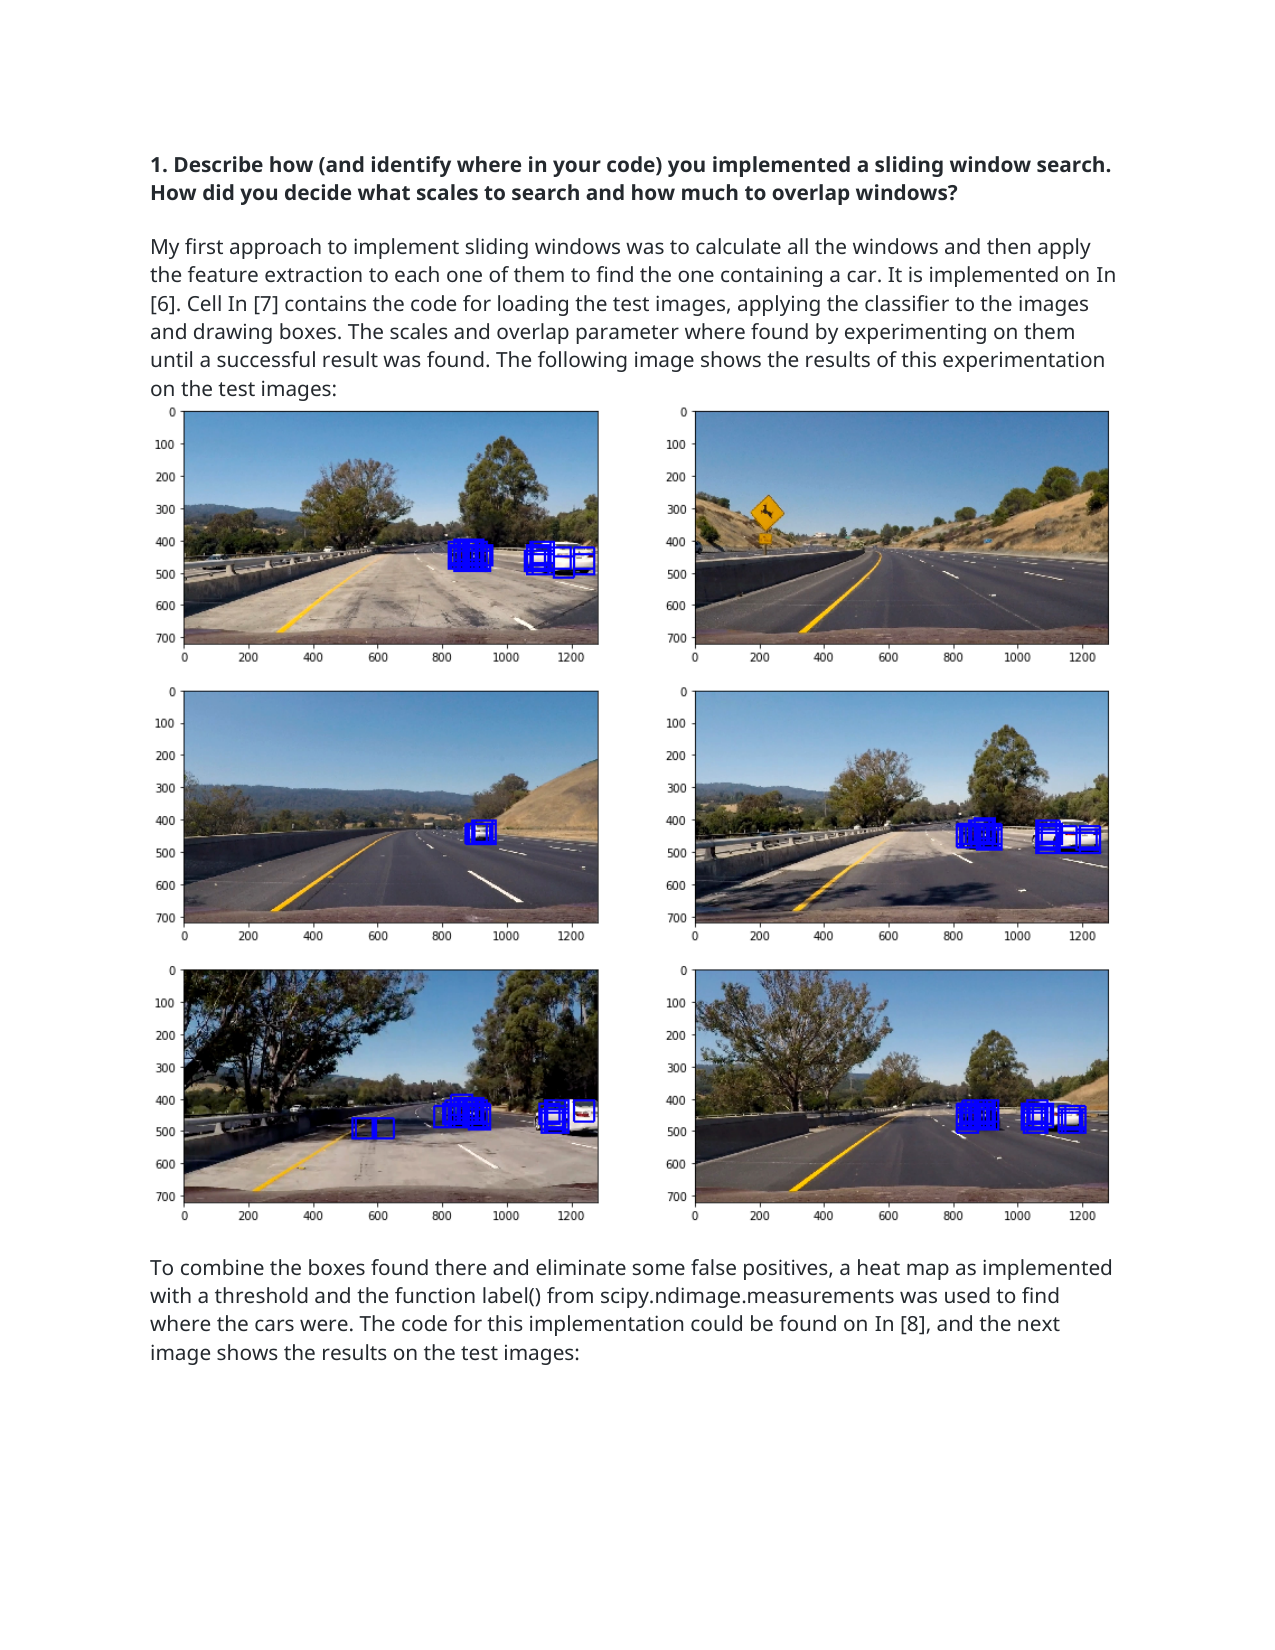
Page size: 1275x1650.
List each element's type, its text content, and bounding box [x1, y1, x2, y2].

text To combine the boxes found there and eliminate some false positives, a heat map as implemented with a threshold and the function label() from scipy.ndimage.measurements was used to find where the cars were. The code for this implementation could be found on In [8], and the next image shows the results on the test images: [150, 1253, 1125, 1366]
text My first approach to implement sliding windows was to calculate all the windows and then apply the feature extraction to each one of them to find the one containing a car. It is implemented on In [6]. Cell In [7] contains the code for loading the test images, applying the classifier to the images and drawing boxes. The scales and overlap parameter where found by experimenting on them until a successful result was found. The following image shows the results of this experimentation on the test images: [150, 232, 1125, 402]
picture [150, 402, 1118, 1228]
text 1. Describe how (and identify where in your code) you implemented a sliding window search. How did you decide what scales to search and how much to overlap windows? [150, 150, 1125, 207]
